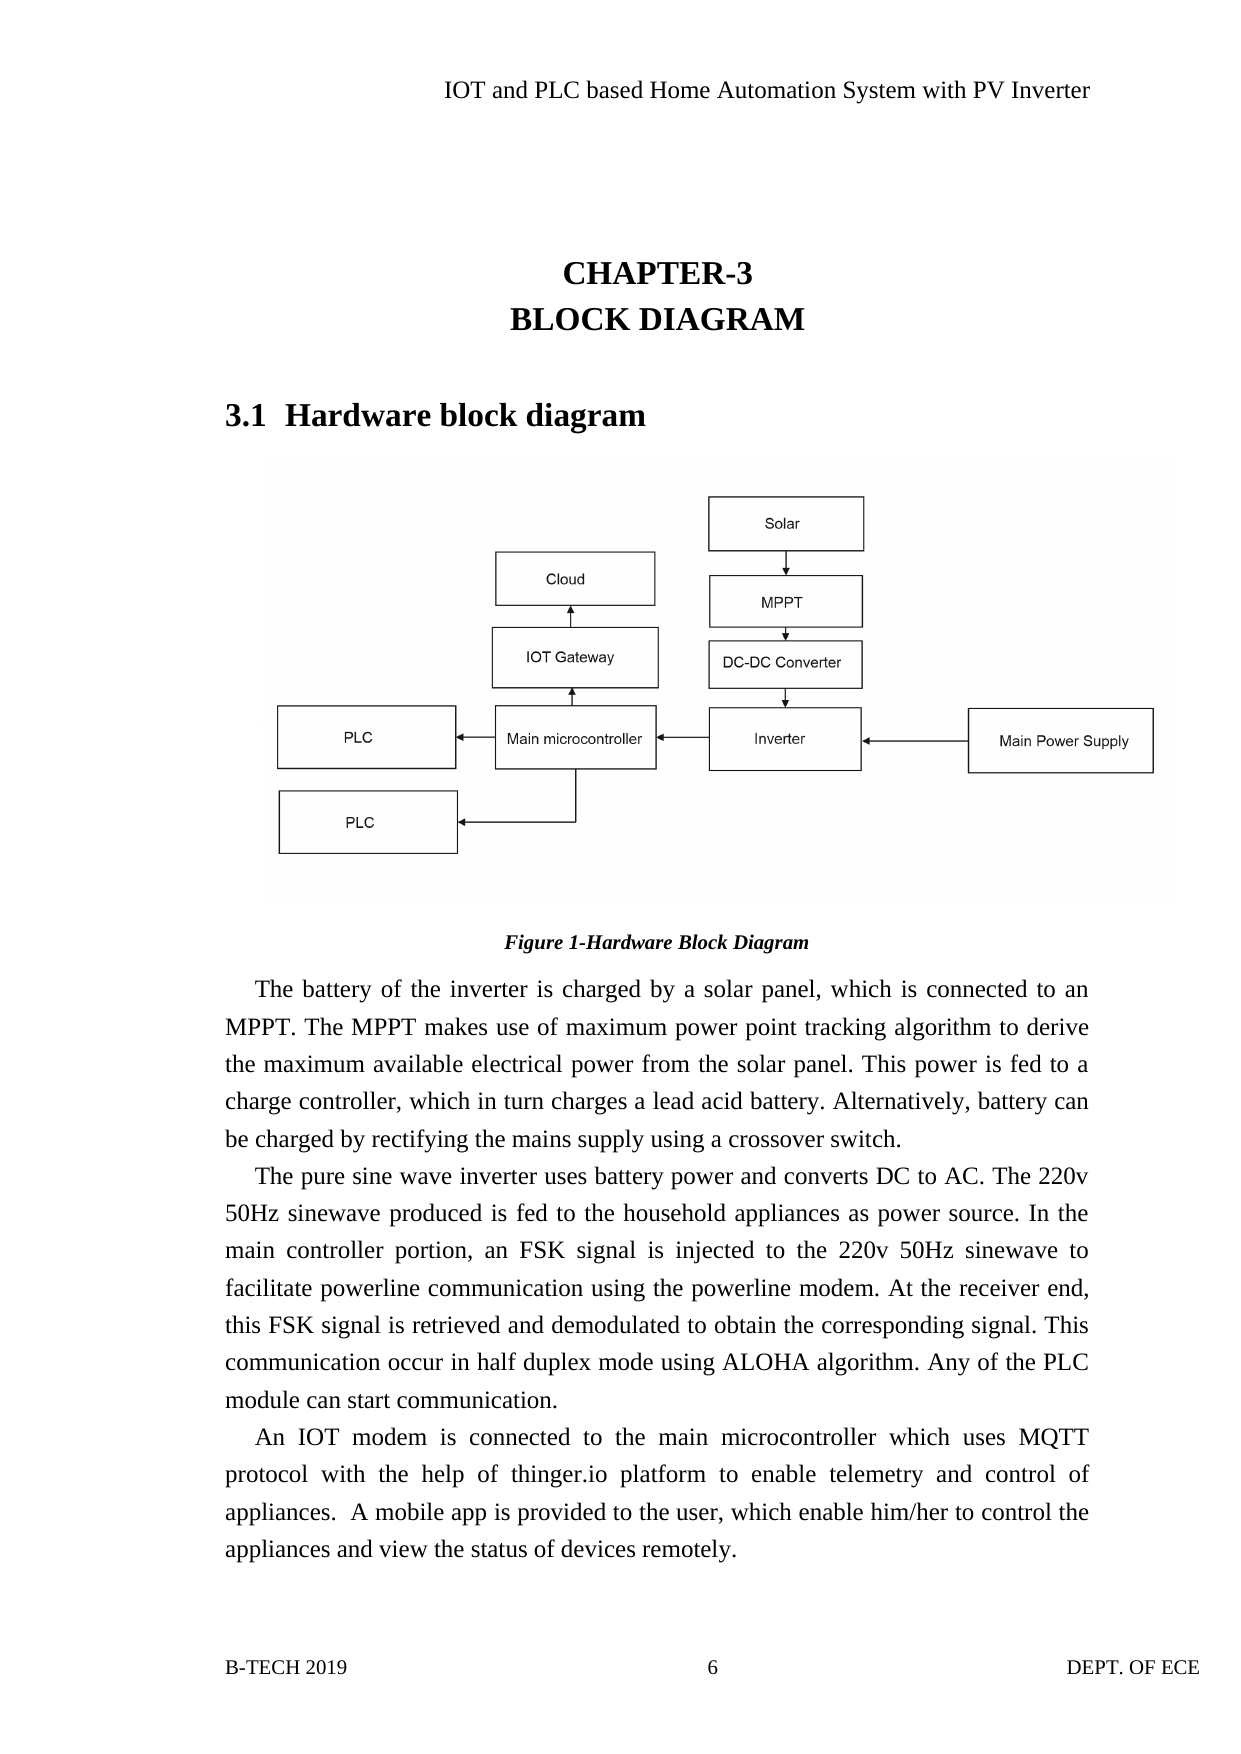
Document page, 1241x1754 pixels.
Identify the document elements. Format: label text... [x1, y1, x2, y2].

text An IOT modem is connected to the main microcontroller which uses MQTT protocol with the help of thinger.io platform to enable telemetry and control of appliances. A mobile app is provided to the user, which enable him/her to control the appliances and view the status of devices remotely. [225, 1422, 1090, 1563]
text The pure sine wave inverter uses battery power and converts DC to AC. The 220v 50Hz sinewave produced is fed to the household appliances as power source. In the main controller portion, an FSK signal is injected to the 220v 50Hz sinewave to facilitate powerline communication using the powerline modem. At the receiver end, this FSK signal is retrieved and demodulated to obtain the corresponding signal. This communication occur in half duplex mode using ALOHA algorithm. Any of the PLC module can start communication. [225, 1161, 1090, 1413]
text Figure 1-Hardware Block Diagram [225, 930, 1090, 954]
text The battery of the inverter is charged by a solar panel, which is connected to an MPPT. The MPPT makes use of maximum power point tracking algorithm to derive the maximum available electrical power from the solar panel. This power is fed to a charge controller, which in turn charges a lead acid battery. Alternatively, battery can be charged by rectifying the mains supply using a crossover switch. [225, 974, 1090, 1152]
subtitle Hardware block diagram [225, 396, 1090, 434]
subtitle BLOCK DIAGRAM [225, 299, 1090, 337]
picture [260, 454, 1178, 900]
